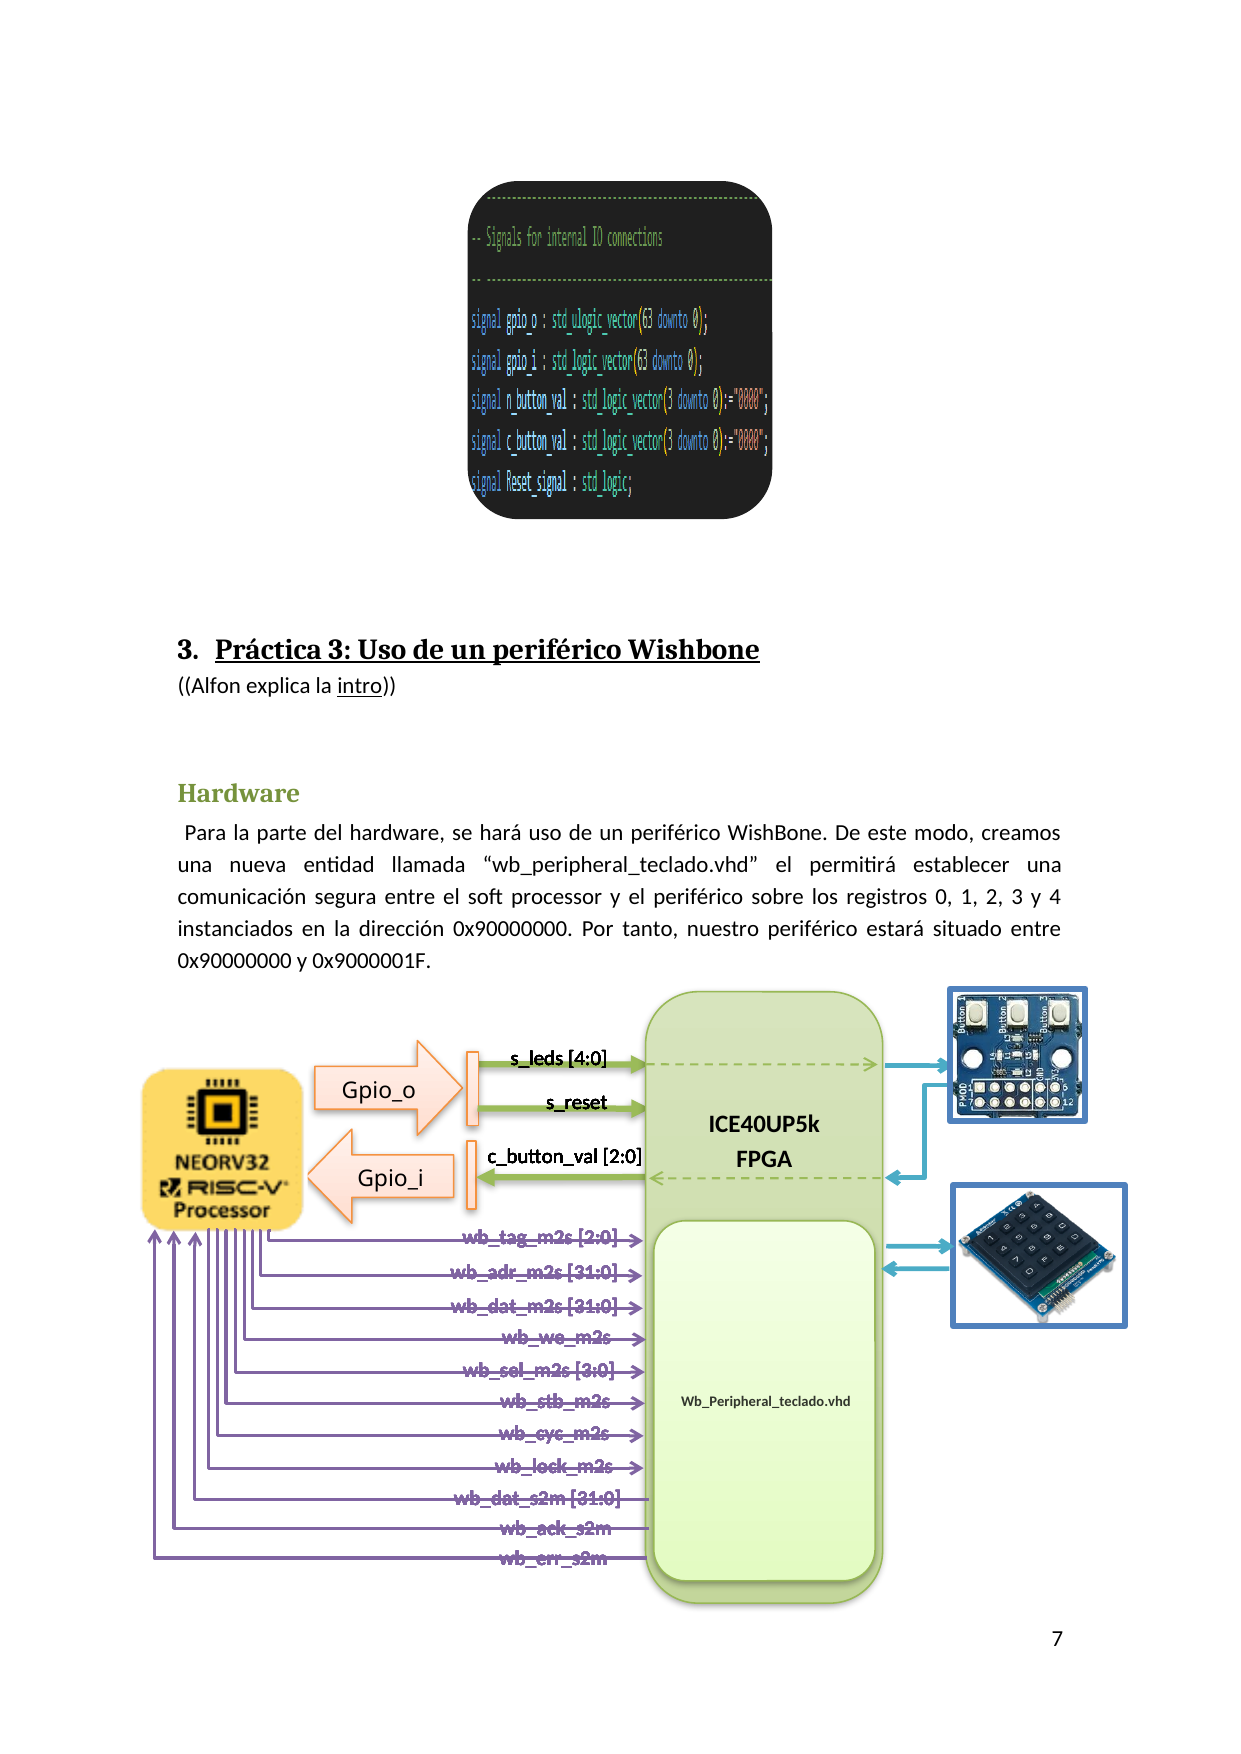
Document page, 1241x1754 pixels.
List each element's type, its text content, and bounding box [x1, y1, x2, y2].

picture [138, 1063, 308, 1237]
text Para la parte del hardware, se hará uso de un periférico WishBone. De este modo, creamos una nueva entidad llamada “wb_peripheral_teclado.vhd” el permitirá establecer una comunicación segura entre el soft processor y el periférico sobre los registros 0, 1, 2, 3 y 4 instanciados en la dirección 0x90000000. Por tanto, nuestro periférico estará situado entre 0x90000000 y 0x9000001F. [177, 818, 1063, 974]
text ((Alfon explica la intro)) [177, 672, 1063, 700]
picture [953, 992, 1082, 1118]
subtitle Práctica 3: Uso de un periférico Wishbone [177, 633, 1063, 667]
subtitle Hardware [177, 778, 1063, 809]
picture [956, 1188, 1122, 1323]
